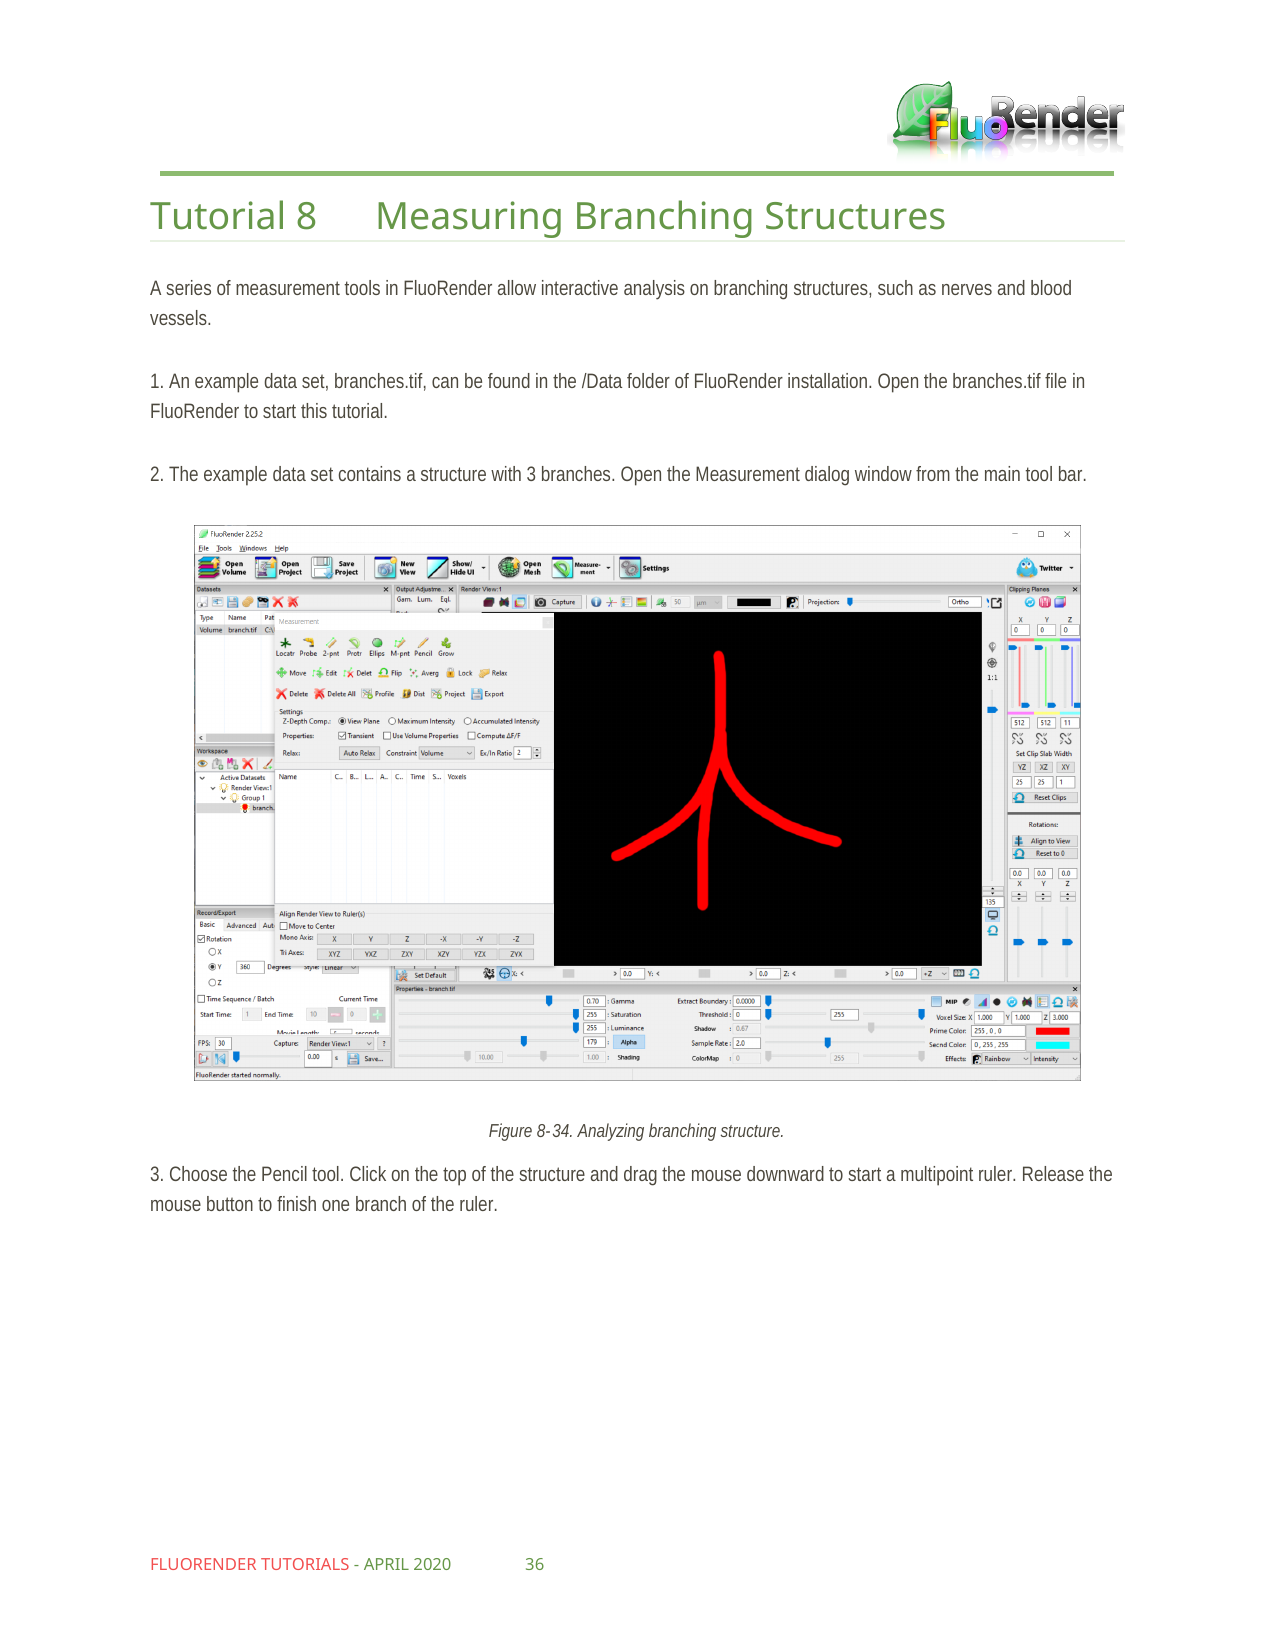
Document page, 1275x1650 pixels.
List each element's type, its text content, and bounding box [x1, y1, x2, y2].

text 2. The example data set contains a structure with 3 branches. Open the Measurement dialog window from the main tool bar. [150, 462, 1125, 486]
picture [194, 525, 1081, 1081]
picture [887, 75, 1125, 165]
text 1. An example data set, branches.tif, can be found in the /Data folder of FluoRender installation. Open the branches.tif file in FluoRender to start this tutorial. [150, 369, 1125, 423]
text A series of measurement tools in FluoRender allow interactive analysis on branching structures, such as nerves and blood vessels. [150, 276, 1125, 329]
text 3. Choose the Pencil tool. Click on the top of the structure and drag the mouse downward to start a multipoint ruler. Release the mouse button to finish one branch of the ruler. [150, 1162, 1125, 1216]
subtitle Measuring Branching Structures [150, 189, 1125, 240]
